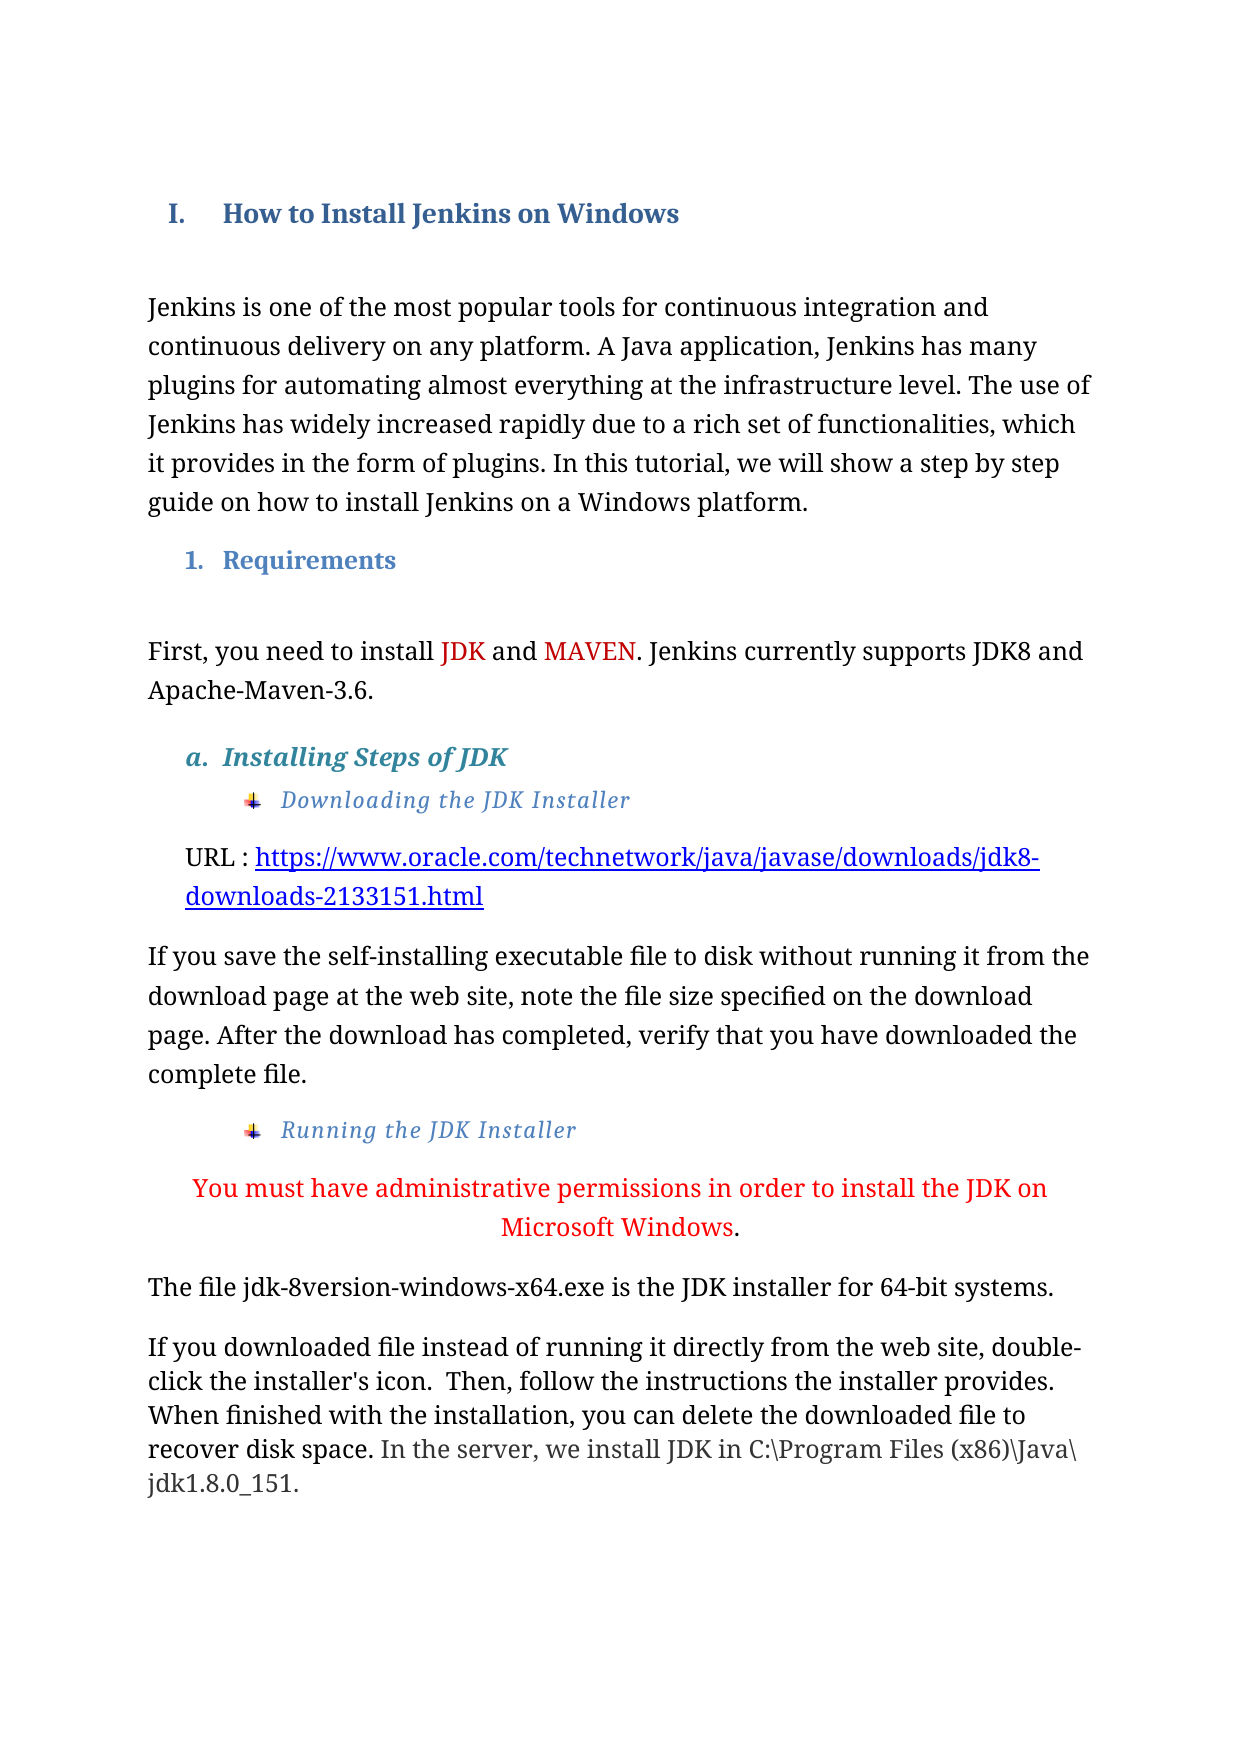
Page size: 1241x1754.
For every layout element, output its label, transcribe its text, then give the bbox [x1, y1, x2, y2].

text First, you need to install JDK and MAVEN. Jenkins currently supports JDK8 and Apache-Maven-3.6. [148, 634, 1093, 707]
picture [244, 791, 261, 809]
subtitle Installing Steps of JDK [185, 733, 1093, 773]
text URL : https://www.oracle.com/technetwork/java/javase/downloads/jdk8-downloads-2133151.html [185, 840, 1093, 913]
text Jenkins is one of the most popular tools for continuous integration and continuous delivery on any platform. A Java application, Jenkins has many plugins for automating almost everything at the infrastructure level. The use of Jenkins has widely increased rapidly due to a rich set of functionalities, which it provides in the form of plugins. In this tutorial, we will show a step by step guide on how to install Jenkins on a Windows platform. [148, 289, 1093, 519]
text The file jdk-8version-windows-x64.exe is the JDK installer for 64-bit systems. [148, 1269, 1093, 1303]
subtitle Requirements [185, 545, 1093, 576]
text You must have administrative permissions in order to install the JDK on Microsoft Windows. [148, 1170, 1093, 1243]
text If you save the self-installing executable file to disk without running it from the download page at the web site, note the file size specified on the download page. After the download has completed, verify that you have downloaded the complete file. [148, 939, 1093, 1091]
subtitle How to Install Jenkins on Windows [185, 198, 1093, 231]
text If you downloaded file instead of running it directly from the web site, double-click the installer's icon. Then, follow the instructions the installer provides. When finished with the installation, you can delete the downloaded file to recover disk space. In the server, we install JDK in C:\Program Files (x86)\Java\jdk1.8.0_151. [148, 1329, 1093, 1500]
subtitle Downloading the JDK Installer [243, 786, 1093, 815]
picture [244, 1122, 261, 1139]
subtitle Running the JDK Installer [243, 1116, 1093, 1145]
